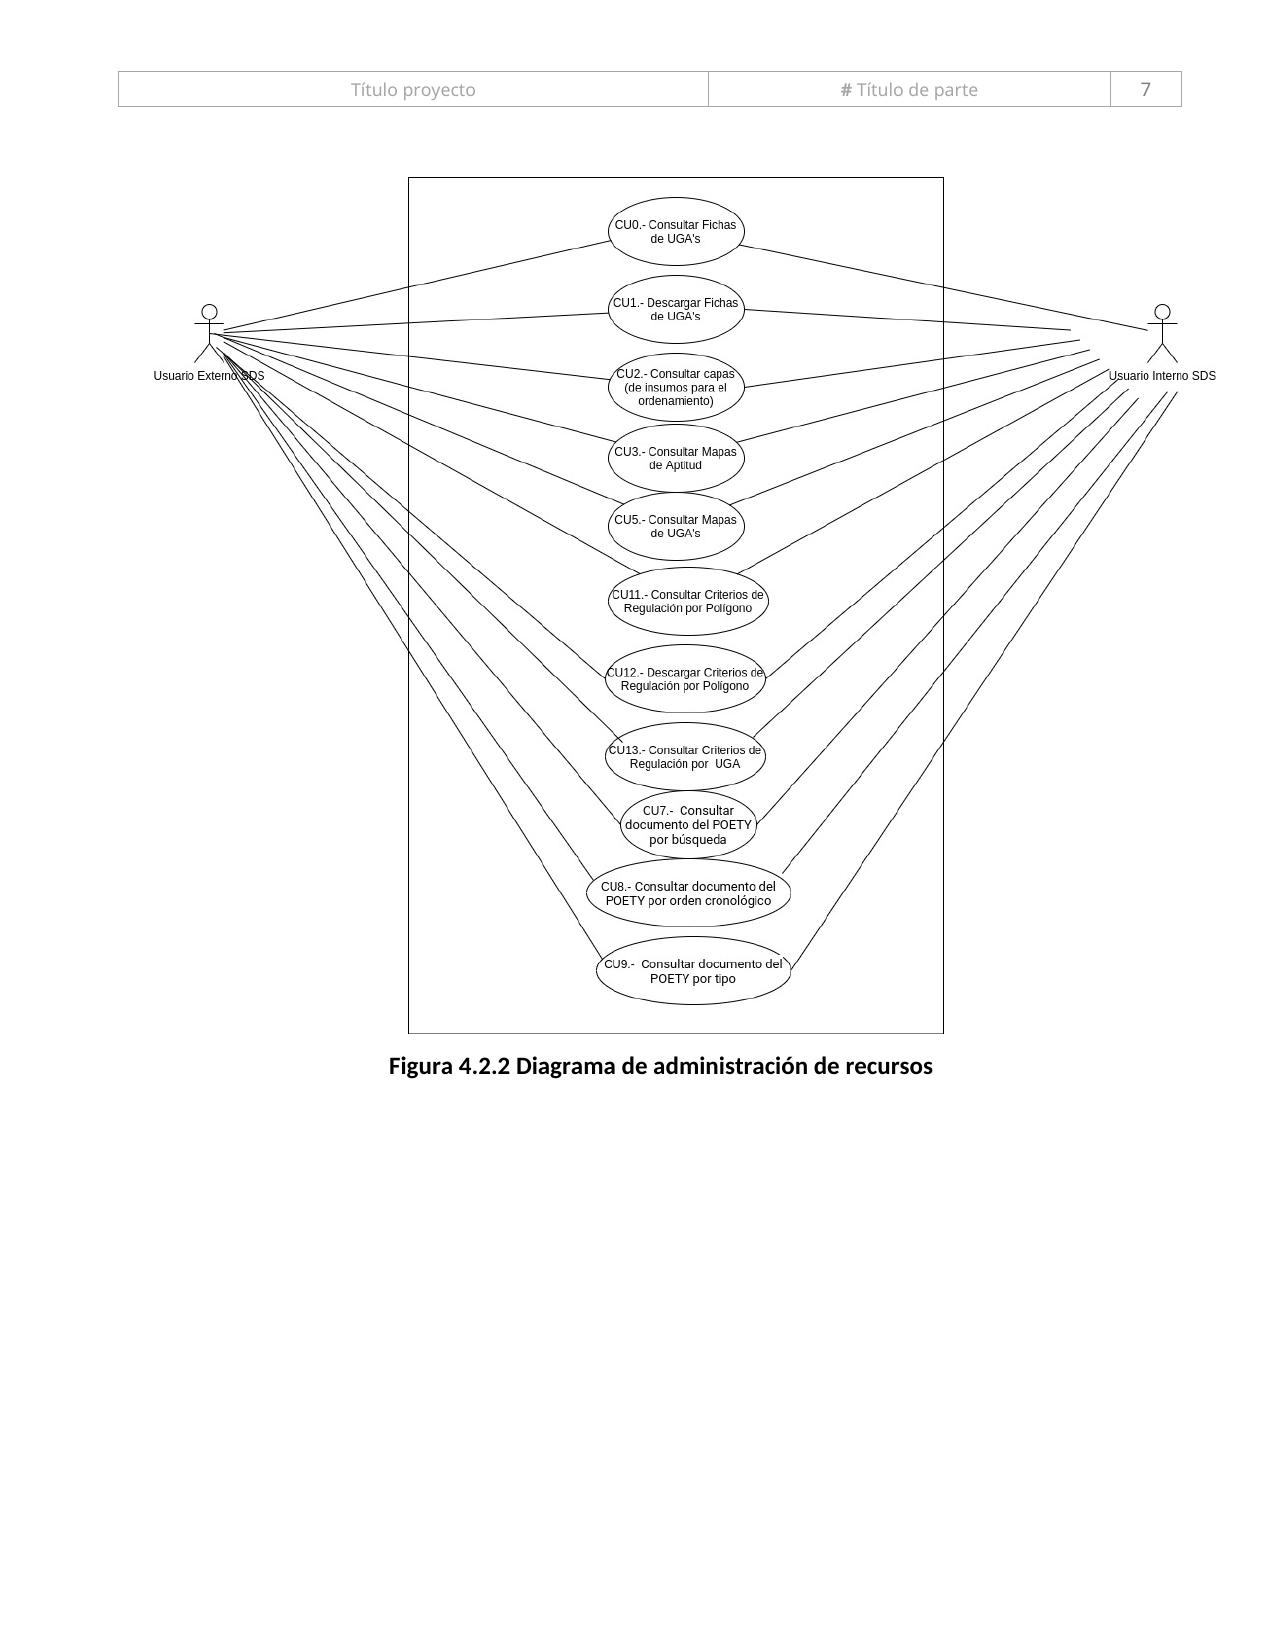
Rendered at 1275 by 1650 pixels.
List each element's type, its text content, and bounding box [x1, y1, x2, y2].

picture [153, 177, 1216, 1034]
text Figura 4.2.2 Diagrama de administración de recursos [106, 1050, 1169, 1080]
